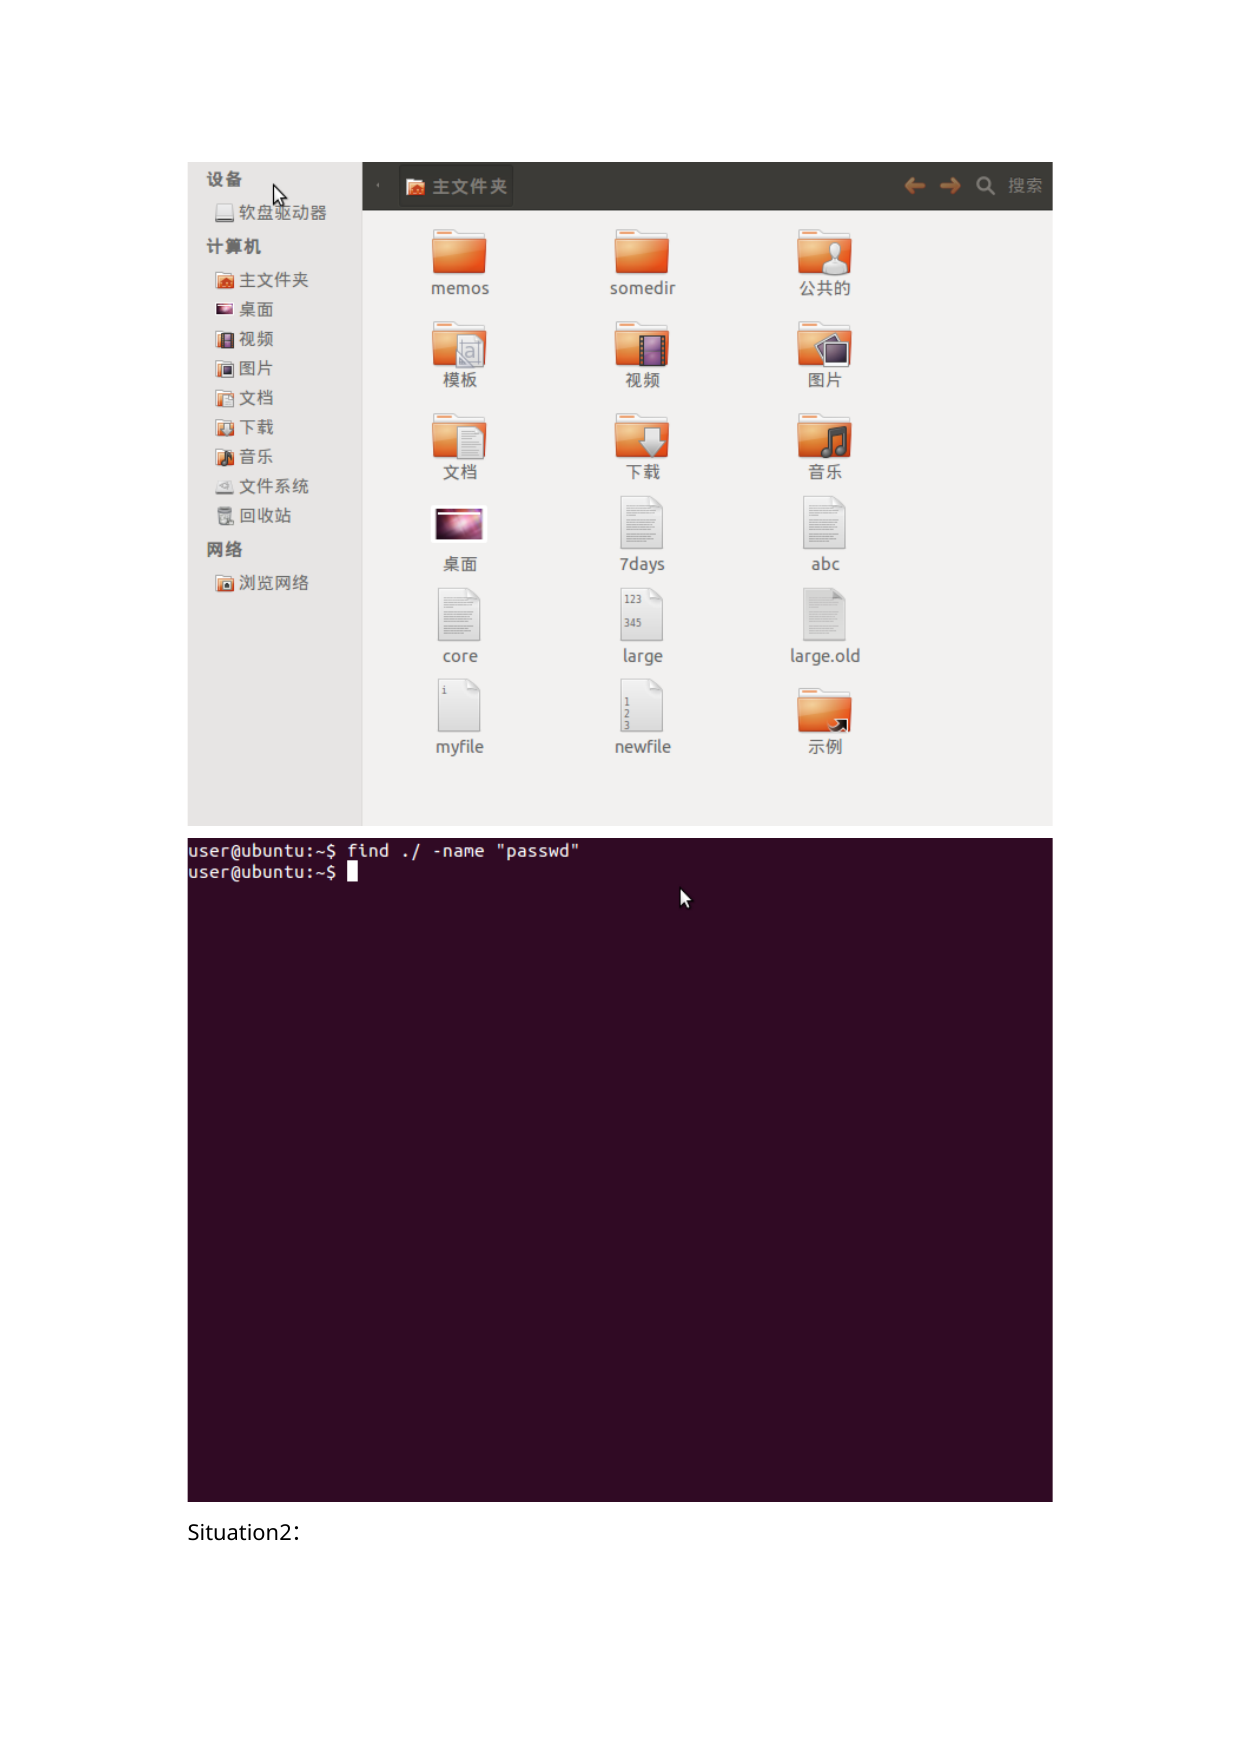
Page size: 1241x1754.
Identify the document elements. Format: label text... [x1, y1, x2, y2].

text Situation2： [187, 1514, 1053, 1546]
picture [187, 838, 1053, 1502]
picture [187, 162, 1053, 826]
